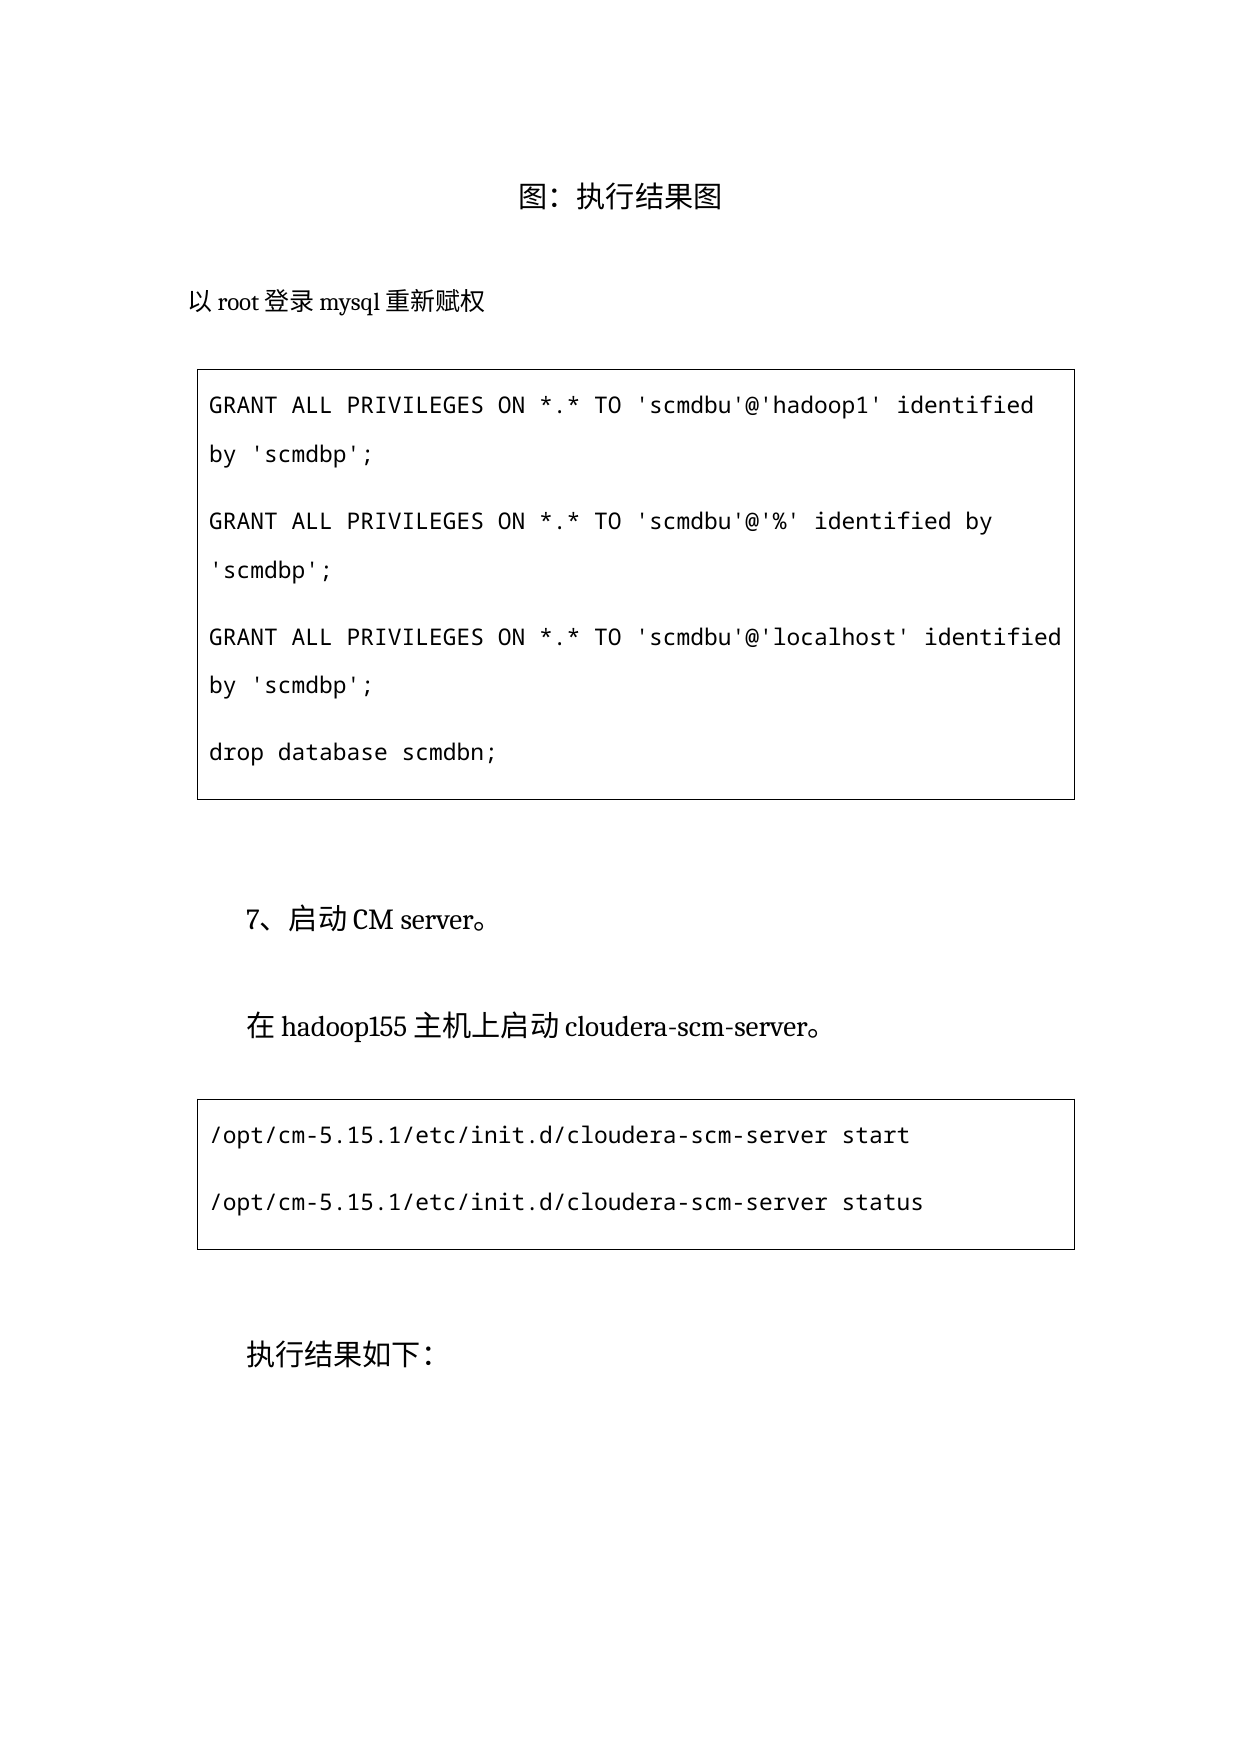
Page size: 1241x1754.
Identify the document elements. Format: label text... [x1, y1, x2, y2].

text 在hadoop155主机上启动cloudera-scm-server。 [187, 992, 1053, 1057]
table_header /opt/cm-5.15.1/etc/init.d/cloudera-scm-server start /opt/cm-5.15.1/etc/init.d/cloudera-scm-server status [198, 1100, 1074, 1249]
table_header GRANT ALL PRIVILEGES ON *.* TO 'scmdbu'@'hadoop1' identified by 'scmdbp'; GRANT ALL PRIVILEGES ON *.* TO 'scmdbu'@'%' identified by 'scmdbp'; GRANT ALL PRIVILEGES ON *.* TO 'scmdbu'@'localhost' identified by 'scmdbp'; drop database scmdbn; [198, 370, 1074, 799]
text 7、启动CM server。 [187, 884, 1053, 949]
text 执行结果如下： [187, 1320, 1053, 1385]
text 图：执行结果图 [187, 162, 1053, 227]
text 以root登录mysql重新赋权 [187, 267, 1053, 332]
